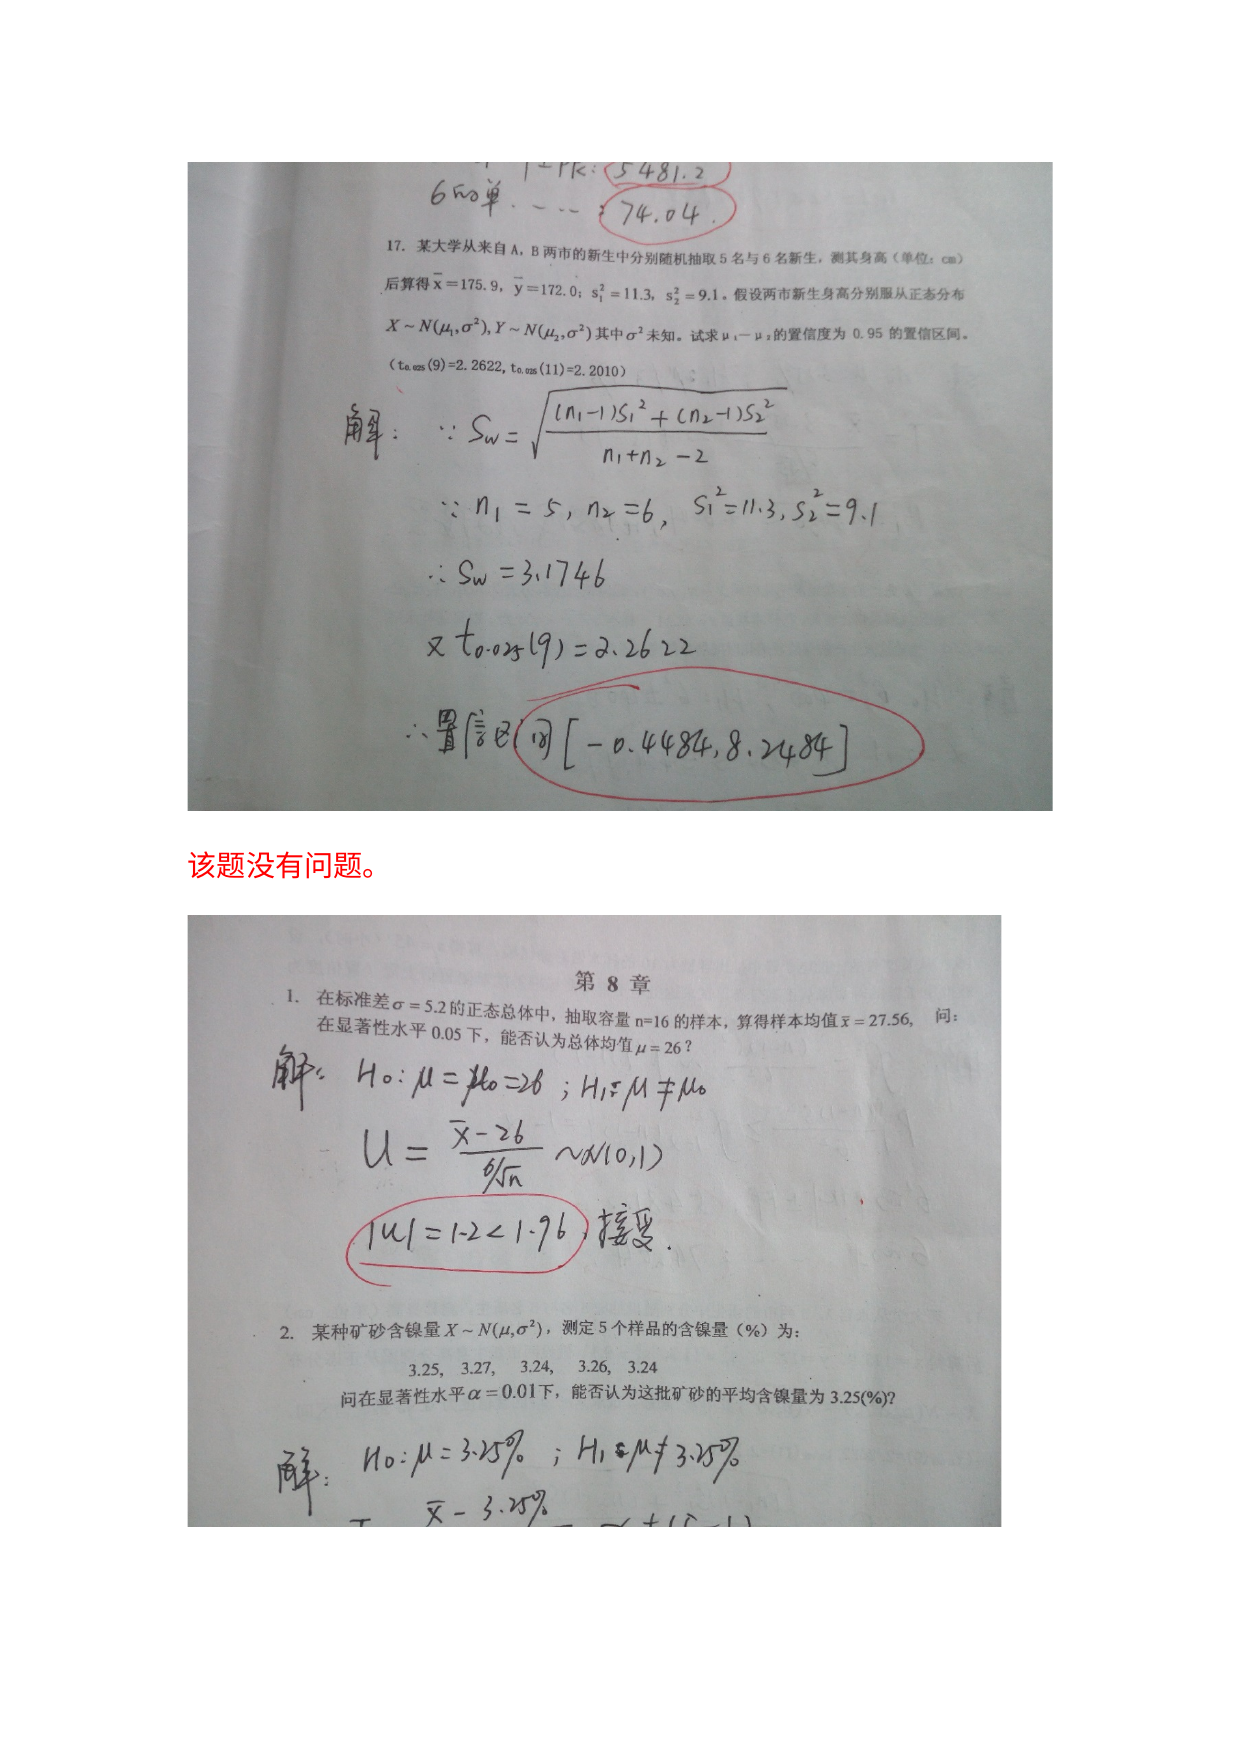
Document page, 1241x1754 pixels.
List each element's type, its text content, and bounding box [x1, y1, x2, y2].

picture [187, 162, 1053, 811]
text 该题没有问题。 [187, 831, 1053, 896]
picture [187, 915, 1002, 1527]
